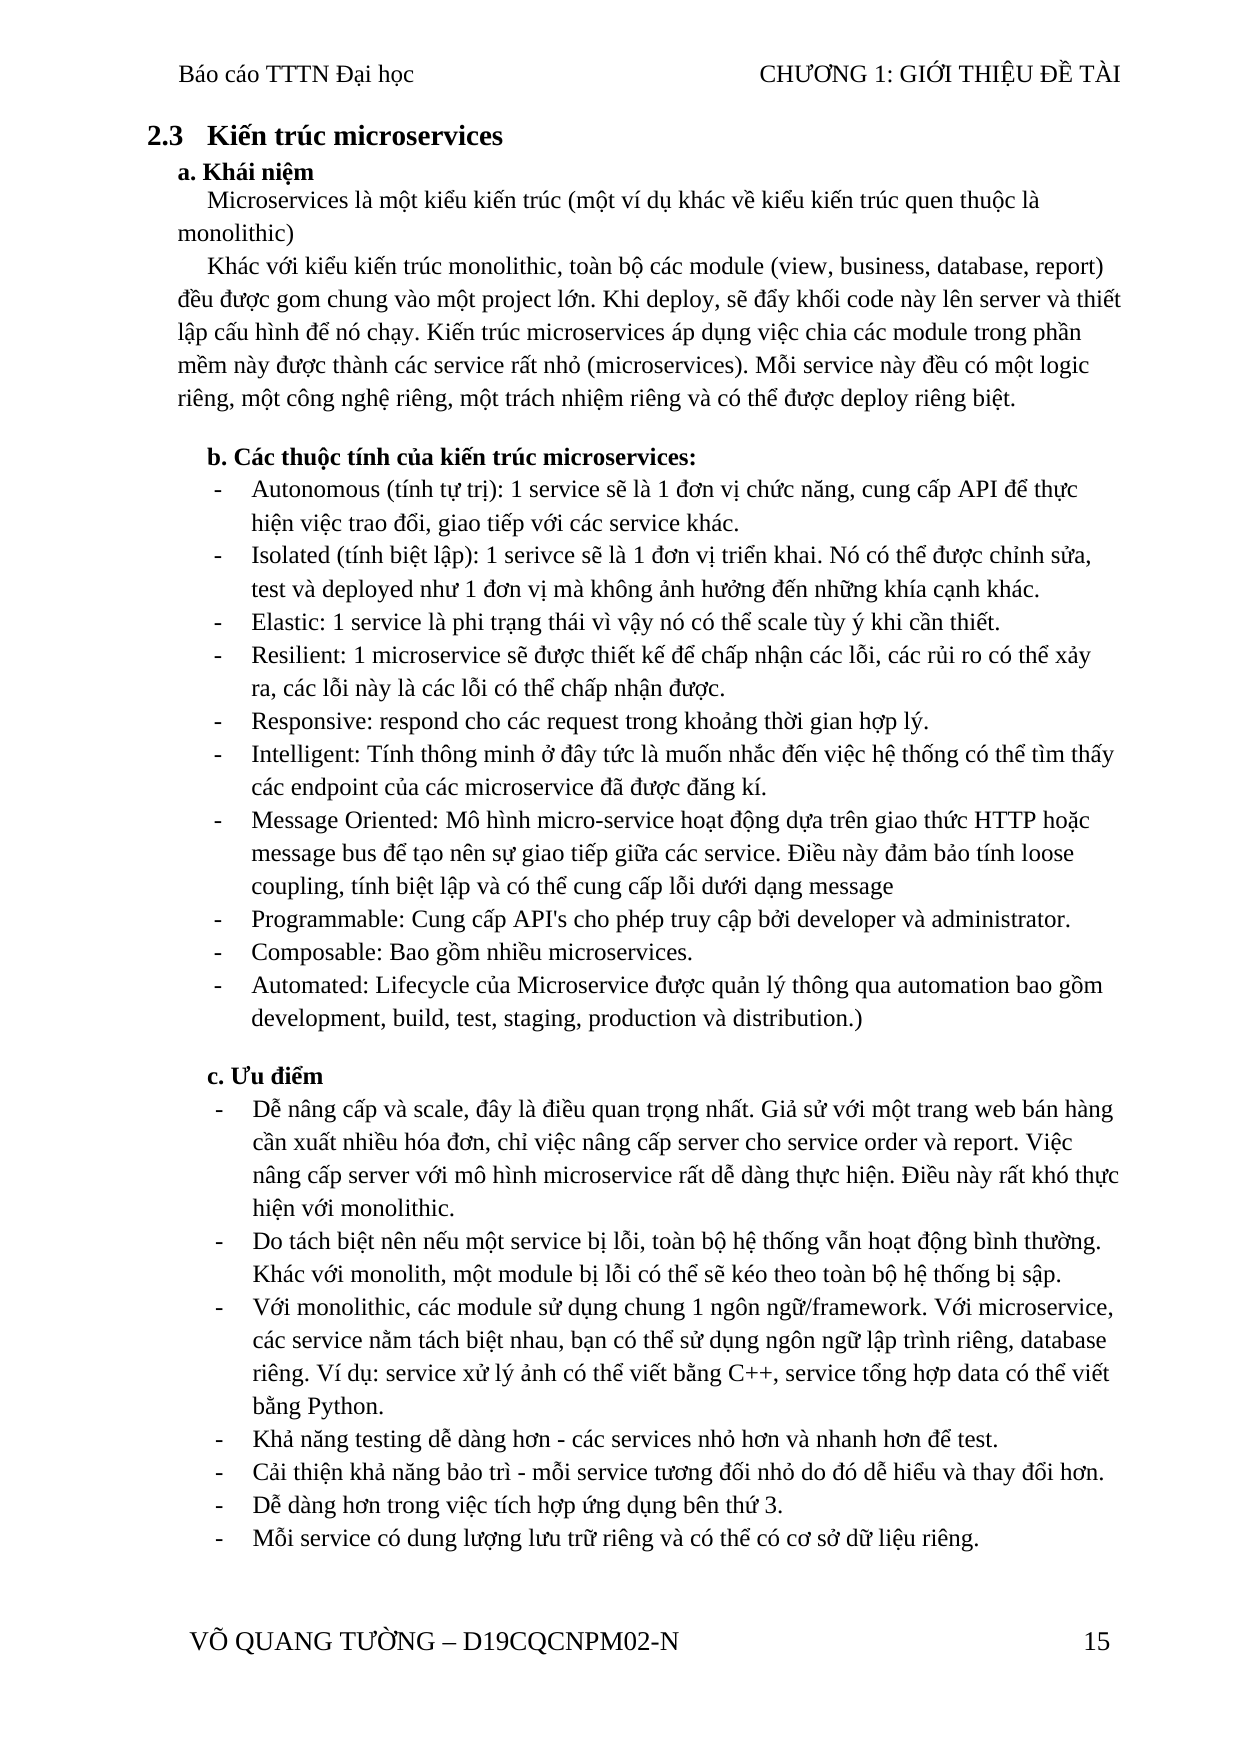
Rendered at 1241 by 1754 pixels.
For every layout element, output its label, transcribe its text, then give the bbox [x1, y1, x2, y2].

list Automated: Lifecycle của Microservice được quản lý thông qua automation bao gồm development, build, test, staging, production và distribution.) [213, 970, 1122, 1032]
text c. Ưu điểm [207, 1061, 1122, 1090]
text a. Khái niệm [177, 157, 1122, 185]
list Elastic: 1 service là phi trạng thái vì vậy nó có thể scale tùy ý khi cần thiết. [213, 607, 1122, 635]
list Khả năng testing dễ dàng hơn - các services nhỏ hơn và nhanh hơn để test. [215, 1424, 1122, 1453]
text Khác với kiểu kiến trúc monolithic, toàn bộ các module (view, business, database, report) đều được gom chung vào một project lớn. Khi deploy, sẽ đẩy khối code này lên server và thiết lập cấu hình để nó chạy. Kiến trúc microservices áp dụng việc chia các module trong phần mềm này được thành các service rất nhỏ (microservices). Mỗi service này đều có một logic riêng, một công nghệ riêng, một trách nhiệm riêng và có thể được deploy riêng biệt. [177, 251, 1122, 412]
list Responsive: respond cho các request trong khoảng thời gian hợp lý. [213, 706, 1122, 734]
text Microservices là một kiểu kiến trúc (một ví dụ khác về kiểu kiến trúc quen thuộc là monolithic) [177, 185, 1122, 247]
list Dễ dàng hơn trong việc tích hợp ứng dụng bên thứ 3. [215, 1490, 1122, 1519]
list Message Oriented: Mô hình micro-service hoạt động dựa trên giao thức HTTP hoặc message bus để tạo nên sự giao tiếp giữa các service. Điều này đảm bảo tính loose coupling, tính biệt lập và có thể cung cấp lỗi dưới dạng message [213, 805, 1122, 899]
list Autonomous (tính tự trị): 1 service sẽ là 1 đơn vị chức năng, cung cấp API để thực hiện việc trao đổi, giao tiếp với các service khác. [213, 474, 1122, 536]
list Với monolithic, các module sử dụng chung 1 ngôn ngữ/framework. Với microservice, các service nằm tách biệt nhau, bạn có thể sử dụng ngôn ngữ lập trình riêng, database riêng. Ví dụ: service xử lý ảnh có thể viết bằng C++, service tổng hợp data có thể viết bằng Python. [215, 1292, 1122, 1420]
list Cải thiện khả năng bảo trì - mỗi service tương đối nhỏ do đó dễ hiểu và thay đổi hơn. [215, 1457, 1122, 1486]
list Resilient: 1 microservice sẽ được thiết kế để chấp nhận các lỗi, các rủi ro có thể xảy ra, các lỗi này là các lỗi có thể chấp nhận được. [213, 640, 1122, 701]
subtitle Kiến trúc microservices [147, 118, 1122, 152]
text b. Các thuộc tính của kiến trúc microservices: [177, 442, 1122, 470]
list Mỗi service có dung lượng lưu trữ riêng và có thể có cơ sở dữ liệu riêng. [215, 1523, 1122, 1552]
list Programmable: Cung cấp API's cho phép truy cập bởi developer và administrator. [213, 904, 1122, 933]
list Do tách biệt nên nếu một service bị lỗi, toàn bộ hệ thống vẫn hoạt động bình thường. Khác với monolith, một module bị lỗi có thể sẽ kéo theo toàn bộ hệ thống bị sập. [215, 1226, 1122, 1288]
list Composable: Bao gồm nhiều microservices. [213, 937, 1122, 966]
list Isolated (tính biệt lập): 1 serivce sẽ là 1 đơn vị triển khai. Nó có thể được chỉnh sửa, test và deployed như 1 đơn vị mà không ảnh hưởng đến những khía cạnh khác. [213, 541, 1122, 602]
list Intelligent: Tính thông minh ở đây tức là muốn nhắc đến việc hệ thống có thể tìm thấy các endpoint của các microservice đã được đăng kí. [213, 739, 1122, 801]
list Dễ nâng cấp và scale, đây là điều quan trọng nhất. Giả sử với một trang web bán hàng cần xuất nhiều hóa đơn, chỉ việc nâng cấp server cho service order và report. Việc nâng cấp server với mô hình microservice rất dễ dàng thực hiện. Điều này rất khó thực hiện với monolithic. [215, 1094, 1122, 1222]
